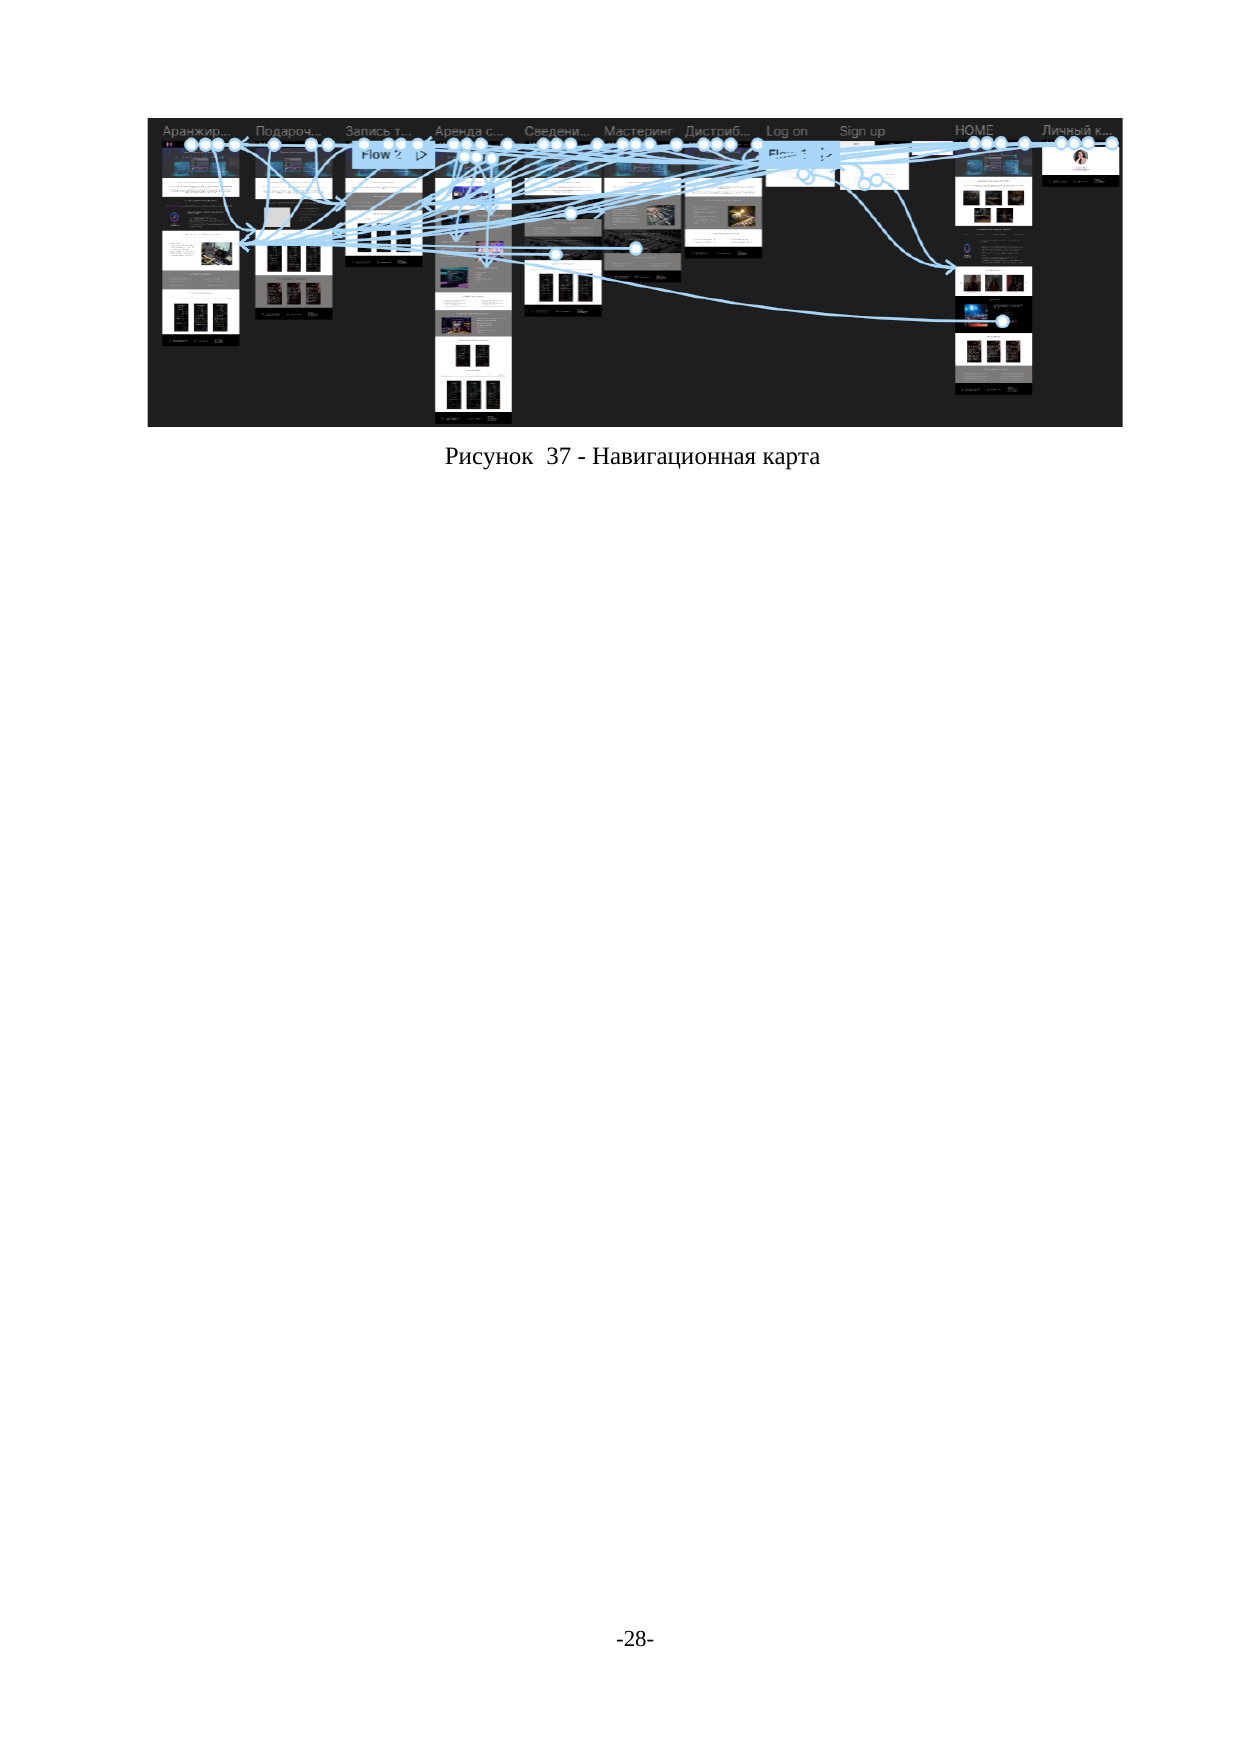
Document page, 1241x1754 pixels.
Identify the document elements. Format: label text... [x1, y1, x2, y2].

picture [147, 118, 1123, 427]
text Рисунок 37 - Навигационная карта [148, 441, 1117, 470]
